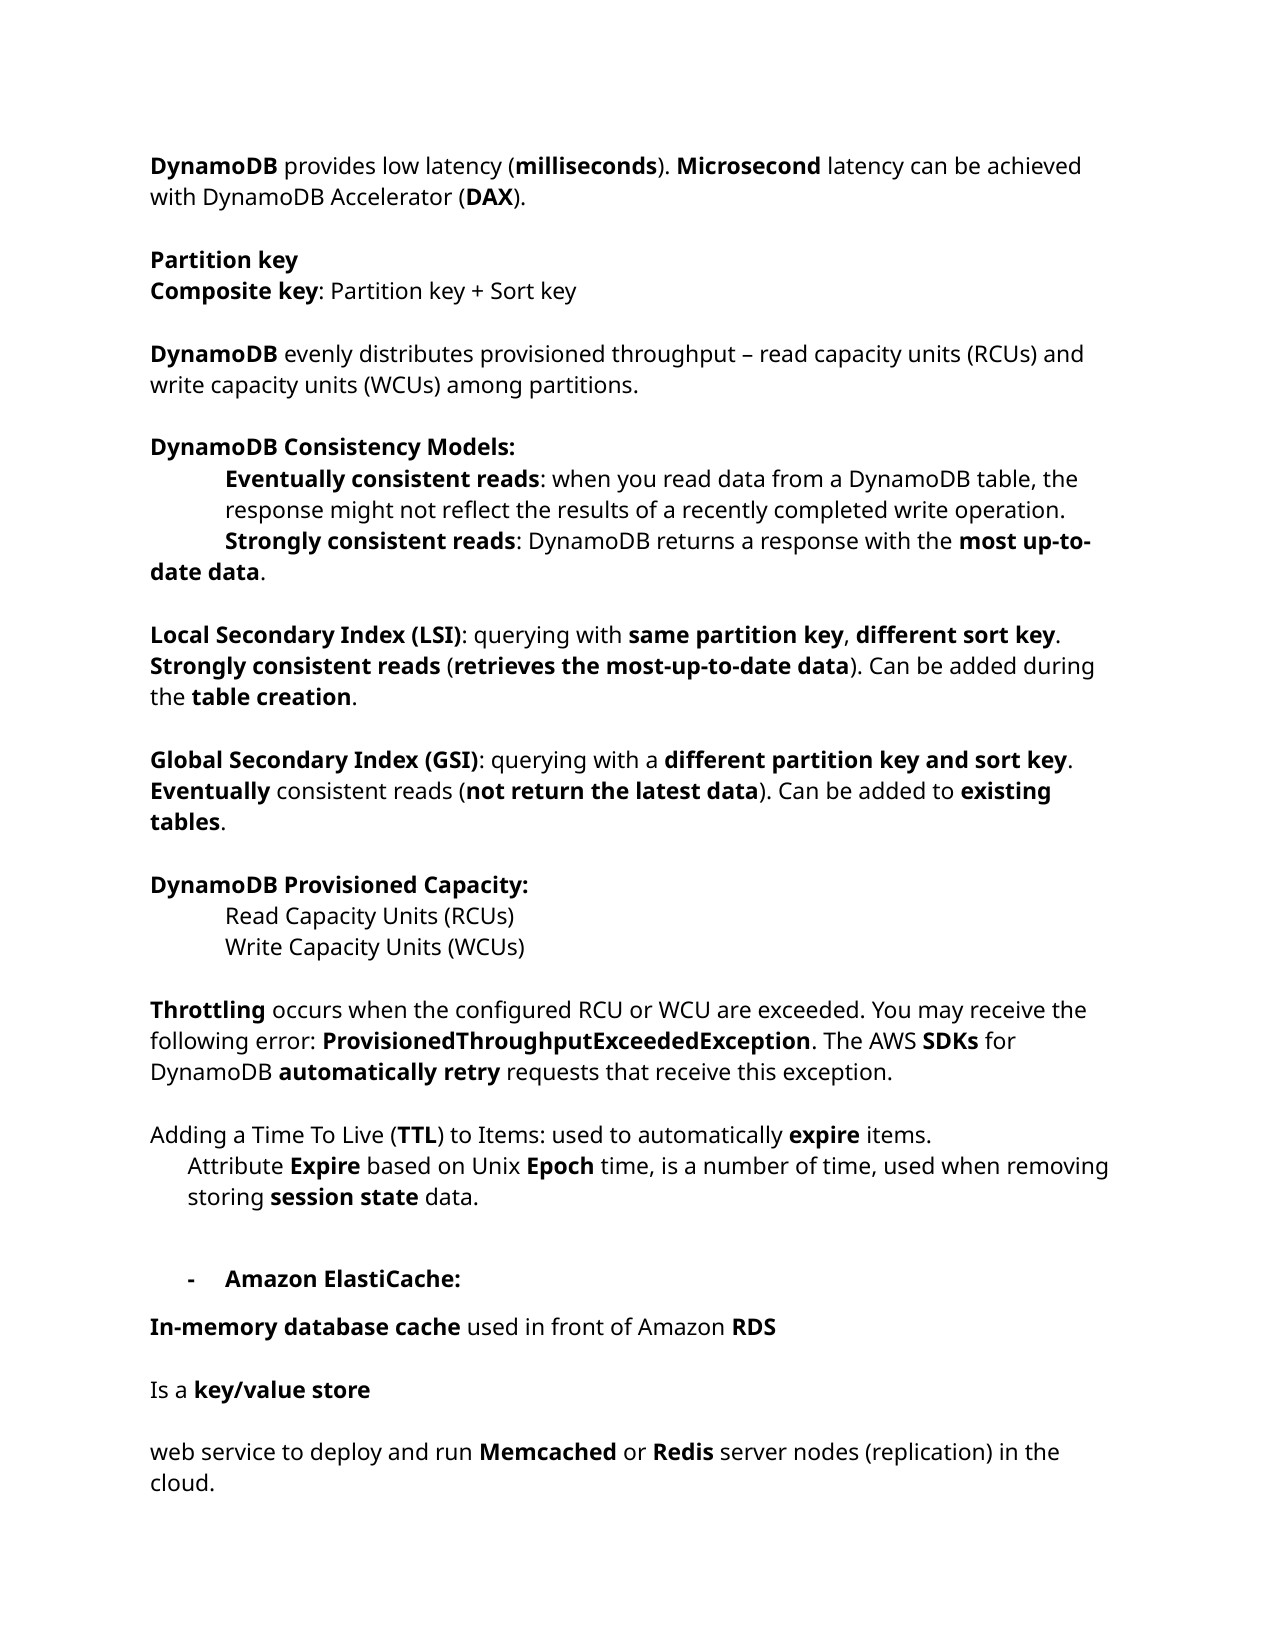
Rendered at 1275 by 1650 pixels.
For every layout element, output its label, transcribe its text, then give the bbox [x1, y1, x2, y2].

text Write Capacity Units (WCUs) [150, 931, 1125, 962]
text Global Secondary Index (GSI): querying with a different partition key and sort key. Eventually consistent reads (not return the latest data). Can be added to existing tables. [150, 744, 1125, 837]
text web service to deploy and run Memcached or Redis server nodes (replication) in the cloud. [150, 1436, 1125, 1499]
text Attribute Expire based on Unix Epoch time, is a number of time, used when removing storing session state data. [187, 1150, 1125, 1212]
text Adding a Time To Live (TTL) to Items: used to automatically expire items. [150, 1119, 1125, 1150]
text Local Secondary Index (LSI): querying with same partition key, different sort key. Strongly consistent reads (retrieves the most-up-to-date data). Can be added during the table creation. [150, 619, 1125, 712]
text Is a key/value store [150, 1374, 1125, 1405]
text DynamoDB provides low latency (milliseconds). Microsecond latency can be achieved with DynamoDB Accelerator (DAX). [150, 150, 1125, 212]
list Amazon ElastiCache: [187, 1263, 1125, 1294]
text DynamoDB Provisioned Capacity: [150, 869, 1125, 900]
text Throttling occurs when the configured RCU or WCU are exceeded. You may receive the following error: ProvisionedThroughputExceededException. The AWS SDKs for DynamoDB automatically retry requests that receive this exception. [150, 994, 1125, 1087]
text In-memory database cache used in front of Amazon RDS [150, 1311, 1125, 1342]
text DynamoDB evenly distributes provisioned throughput – read capacity units (RCUs) and write capacity units (WCUs) among partitions. [150, 337, 1125, 400]
text Partition key [150, 244, 1125, 275]
text Strongly consistent reads: DynamoDB returns a response with the most up-to-date data. [150, 525, 1125, 587]
text Eventually consistent reads: when you read data from a DynamoDB table, the response might not reflect the results of a recently completed write operation. [225, 462, 1125, 525]
text Read Capacity Units (RCUs) [150, 900, 1125, 931]
text DynamoDB Consistency Models: [150, 431, 1125, 462]
text Composite key: Partition key + Sort key [150, 275, 1125, 306]
